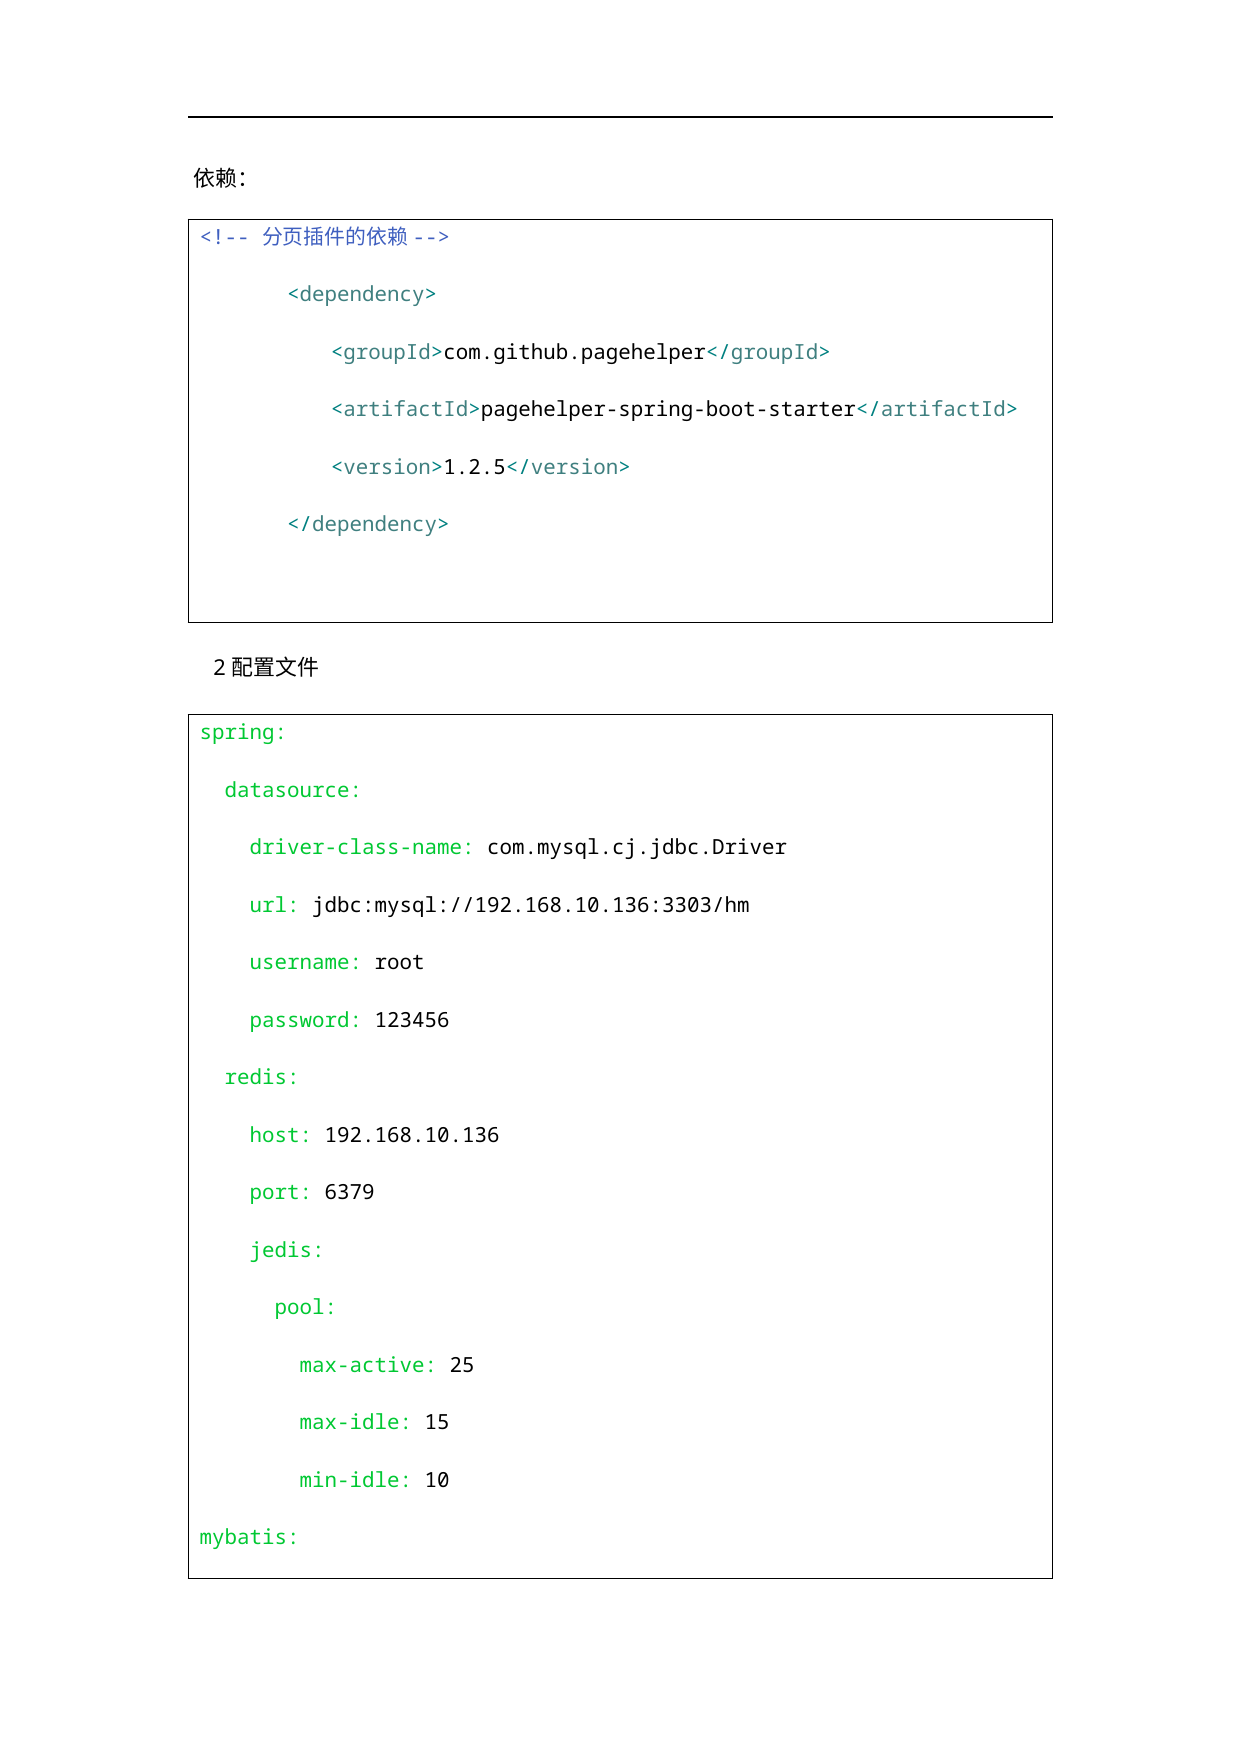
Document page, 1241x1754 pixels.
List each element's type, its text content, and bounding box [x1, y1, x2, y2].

text 依赖： [187, 161, 1053, 193]
subtitle 配置文件 [187, 650, 1053, 683]
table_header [189, 715, 1052, 1577]
table_header <!-- 分页插件的依赖 --> <dependency> <groupId>com.github.pagehelper</groupId> <artifactId>pagehelper-spring-boot-starter</artifactId> <version>1.2.5</version> </dependency> [189, 220, 1052, 622]
